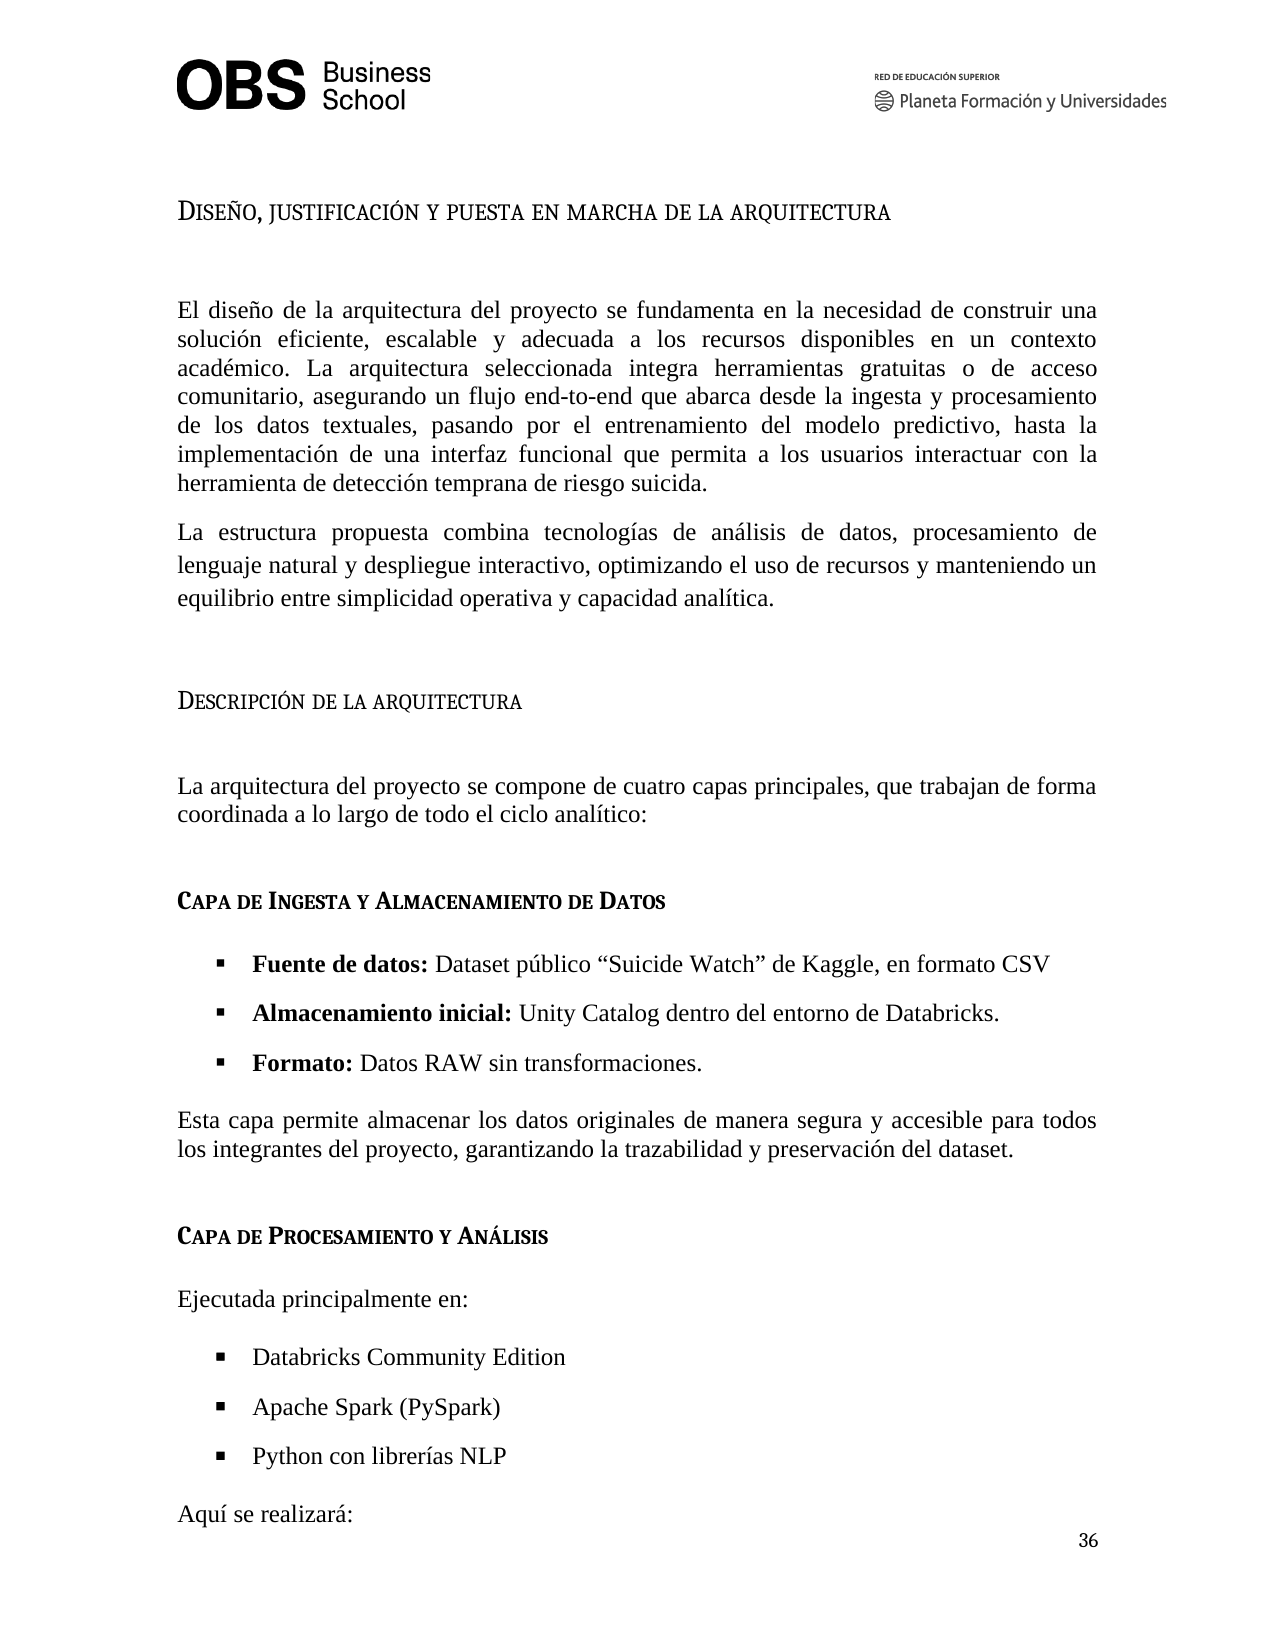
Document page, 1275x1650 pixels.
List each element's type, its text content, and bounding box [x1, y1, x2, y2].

subtitle Diseño, justificación y puesta en marcha de la arquitectura [177, 194, 1098, 228]
subtitle Descripción de la arquitectura [177, 685, 1098, 717]
subtitle Capa de Ingesta y Almacenamiento de Datos [177, 886, 1098, 916]
text Ejecutada principalmente en: [177, 1284, 1098, 1313]
list Apache Spark (PySpark) [214, 1392, 1098, 1421]
text El diseño de la arquitectura del proyecto se fundamenta en la necesidad de construir una solución eficiente, escalable y adecuada a los recursos disponibles en un contexto académico. La arquitectura seleccionada integra herramientas gratuitas o de acceso comunitario, asegurando un flujo end-to-end que abarca desde la ingesta y procesamiento de los datos textuales, pasando por el entrenamiento del modelo predictivo, hasta la implementación de una interfaz funcional que permita a los usuarios interactuar con la herramienta de detección temprana de riesgo suicida. [177, 295, 1098, 496]
subtitle Capa de Procesamiento y Análisis [177, 1221, 1098, 1251]
text La arquitectura del proyecto se compone de cuatro capas principales, que trabajan de forma coordinada a lo largo de todo el ciclo analítico: [177, 771, 1098, 828]
picture [874, 72, 1167, 112]
list Databricks Community Edition [214, 1342, 1098, 1371]
list Python con librerías NLP [214, 1441, 1098, 1470]
text Aquí se realizará: [177, 1499, 1098, 1528]
list Formato: Datos RAW sin transformaciones. [214, 1048, 1098, 1077]
text La estructura propuesta combina tecnologías de análisis de datos, procesamiento de lenguaje natural y despliegue interactivo, optimizando el uso de recursos y manteniendo un equilibrio entre simplicidad operativa y capacidad analítica. [177, 517, 1098, 612]
list Almacenamiento inicial: Unity Catalog dentro del entorno de Databricks. [214, 998, 1098, 1027]
list Fuente de datos: Dataset público “Suicide Watch” de Kaggle, en formato CSV [214, 949, 1098, 978]
picture [177, 59, 431, 110]
text Esta capa permite almacenar los datos originales de manera segura y accesible para todos los integrantes del proyecto, garantizando la trazabilidad y preservación del dataset. [177, 1106, 1098, 1163]
